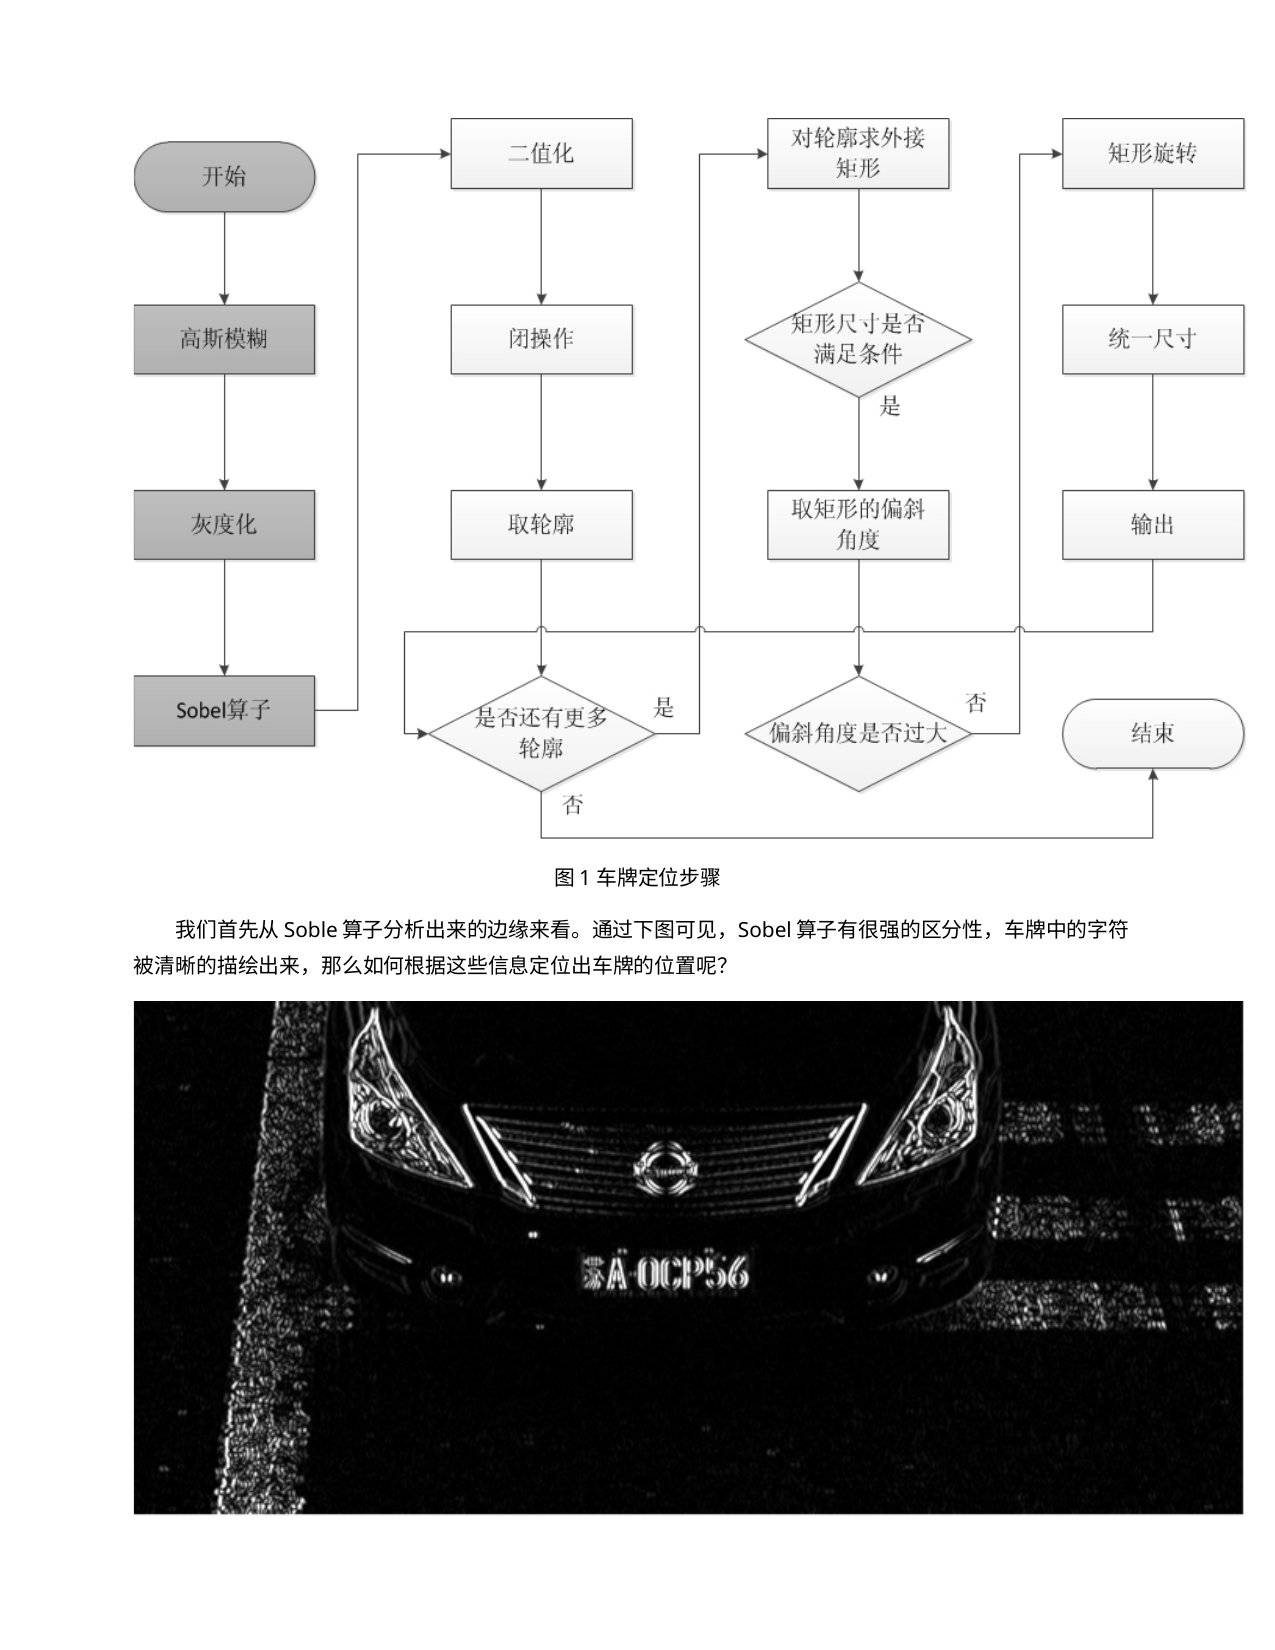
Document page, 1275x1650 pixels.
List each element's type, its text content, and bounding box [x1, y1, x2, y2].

text 图1 车牌定位步骤 [134, 861, 1141, 892]
picture [133, 118, 1247, 840]
picture [133, 1001, 1245, 1516]
text 我们首先从Soble算子分析出来的边缘来看。通过下图可见，Sobel算子有很强的区分性，车牌中的字符被清晰的描绘出来，那么如何根据这些信息定位出车牌的位置呢？ [134, 913, 1141, 980]
